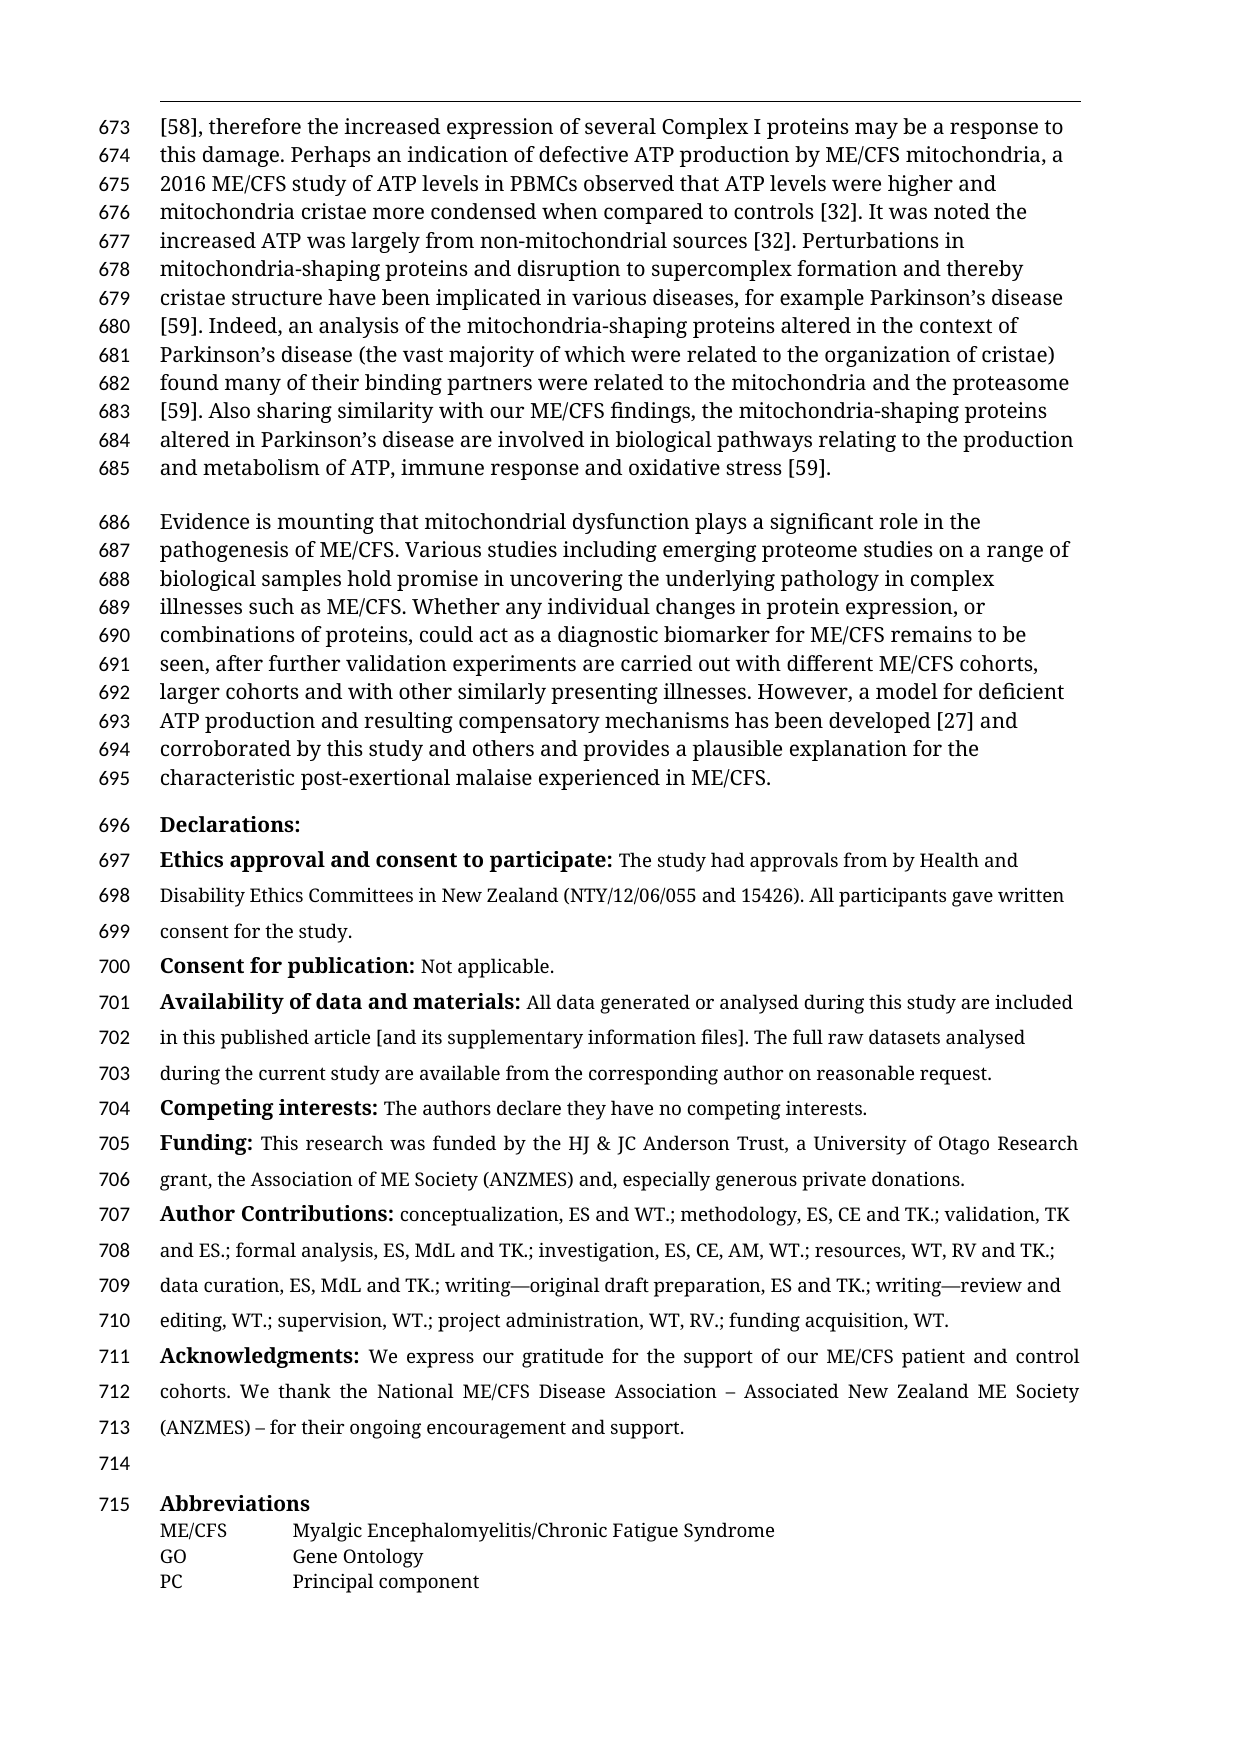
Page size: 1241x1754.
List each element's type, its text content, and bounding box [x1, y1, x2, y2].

table_cell Gene Ontology [281, 1543, 1068, 1569]
table_cell Principal component [281, 1569, 1068, 1594]
table_header ME/CFS [148, 1518, 281, 1543]
subtitle Competing interests: The authors declare they have no competing interests. [159, 1087, 1081, 1122]
text Consent for publication: Not applicable. [159, 945, 1081, 981]
text Funding: This research was funded by the HJ & JC Anderson Trust, a University of Otago Research grant, the Association of ME Society (ANZMES) and, especially generous private donations. [159, 1122, 1081, 1193]
text Availability of data and materials: All data generated or analysed during this study are included in this published article [and its supplementary information files]. The full raw datasets analysed during the current study are available from the corresponding author on reasonable request. [159, 981, 1081, 1087]
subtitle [159, 112, 1081, 482]
text Ethics approval and consent to participate: The study had approvals from by Health and Disability Ethics Committees in New Zealand (NTY/12/06/055 and 15426). All participants gave written consent for the study. [159, 839, 1081, 945]
text Author Contributions: conceptualization, ES and WT.; methodology, ES, CE and TK.; validation, TK and ES.; formal analysis, ES, MdL and TK.; investigation, ES, CE, AM, WT.; resources, WT, RV and TK.; data curation, ES, MdL and TK.; writing—original draft preparation, ES and TK.; writing—review and editing, WT.; supervision, WT.; project administration, WT, RV.; funding acquisition, WT. [159, 1193, 1081, 1335]
table_cell GO [148, 1543, 281, 1569]
subtitle Evidence is mounting that mitochondrial dysfunction plays a significant role in the pathogenesis of ME/CFS. Various studies including emerging proteome studies on a range of biological samples hold promise in uncovering the underlying pathology in complex illnesses such as ME/CFS. Whether any individual changes in protein expression, or combinations of proteins, could act as a diagnostic biomarker for ME/CFS remains to be seen, after further validation experiments are carried out with different ME/CFS cohorts, larger cohorts and with other similarly presenting illnesses. However, a model for deficient ATP production and resulting compensatory mechanisms has been developed [27] and corroborated by this study and others and provides a plausible explanation for the characteristic post-exertional malaise experienced in ME/CFS. [159, 507, 1081, 791]
table_cell PC [148, 1569, 281, 1594]
text Acknowledgments: We express our gratitude for the support of our ME/CFS patient and control cohorts. We thank the National ME/CFS Disease Association – Associated New Zealand ME Society (ANZMES) – for their ongoing encouragement and support. [159, 1335, 1081, 1441]
table_header Myalgic Encephalomyelitis/Chronic Fatigue Syndrome [281, 1518, 1068, 1543]
text Abbreviations [159, 1489, 1081, 1518]
text Declarations: [159, 804, 1081, 839]
